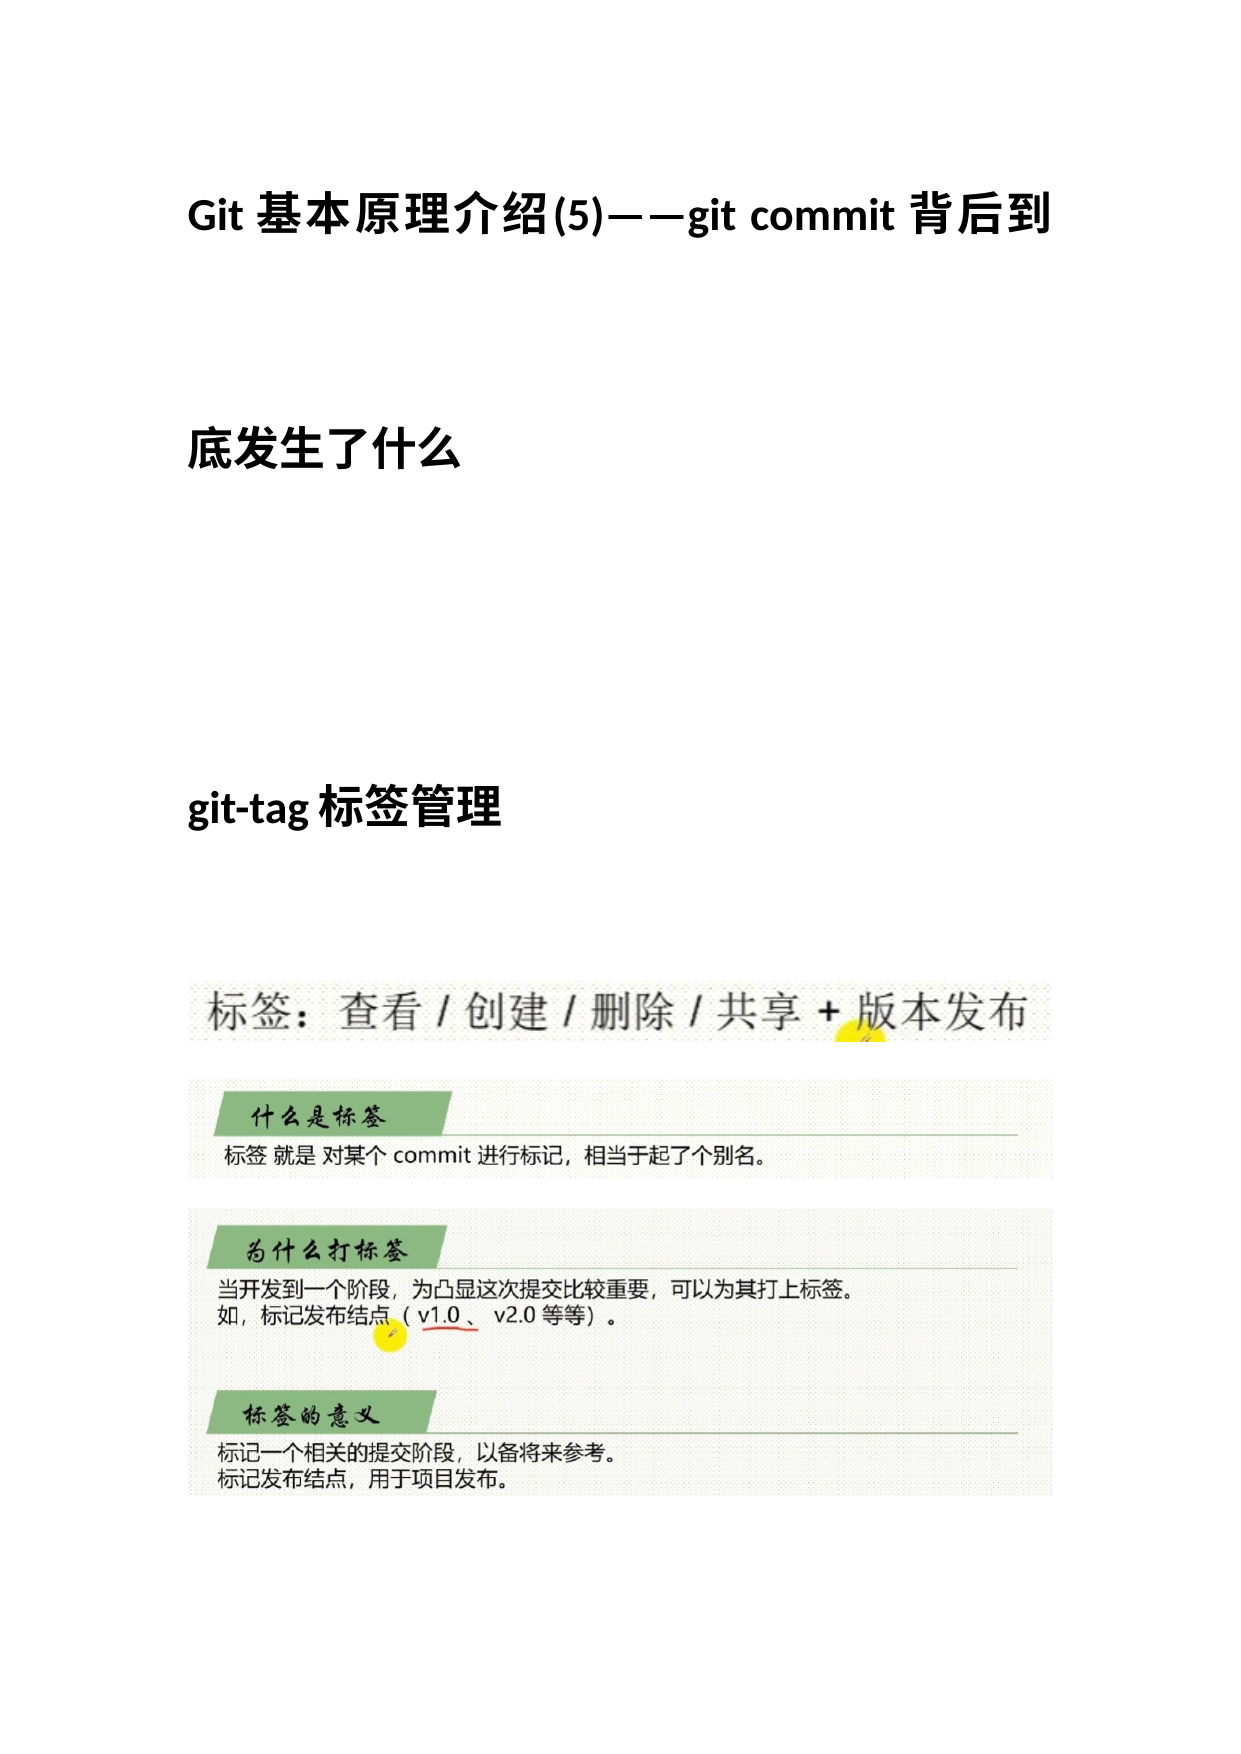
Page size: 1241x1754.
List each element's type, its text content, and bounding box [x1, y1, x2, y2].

subtitle git-tag标签管理 [187, 755, 1053, 853]
subtitle Git基本原理介绍(5)——git commit背后到底发生了什么 [187, 162, 1053, 494]
picture [187, 1078, 1053, 1179]
picture [187, 1208, 1053, 1496]
picture [187, 980, 1052, 1042]
